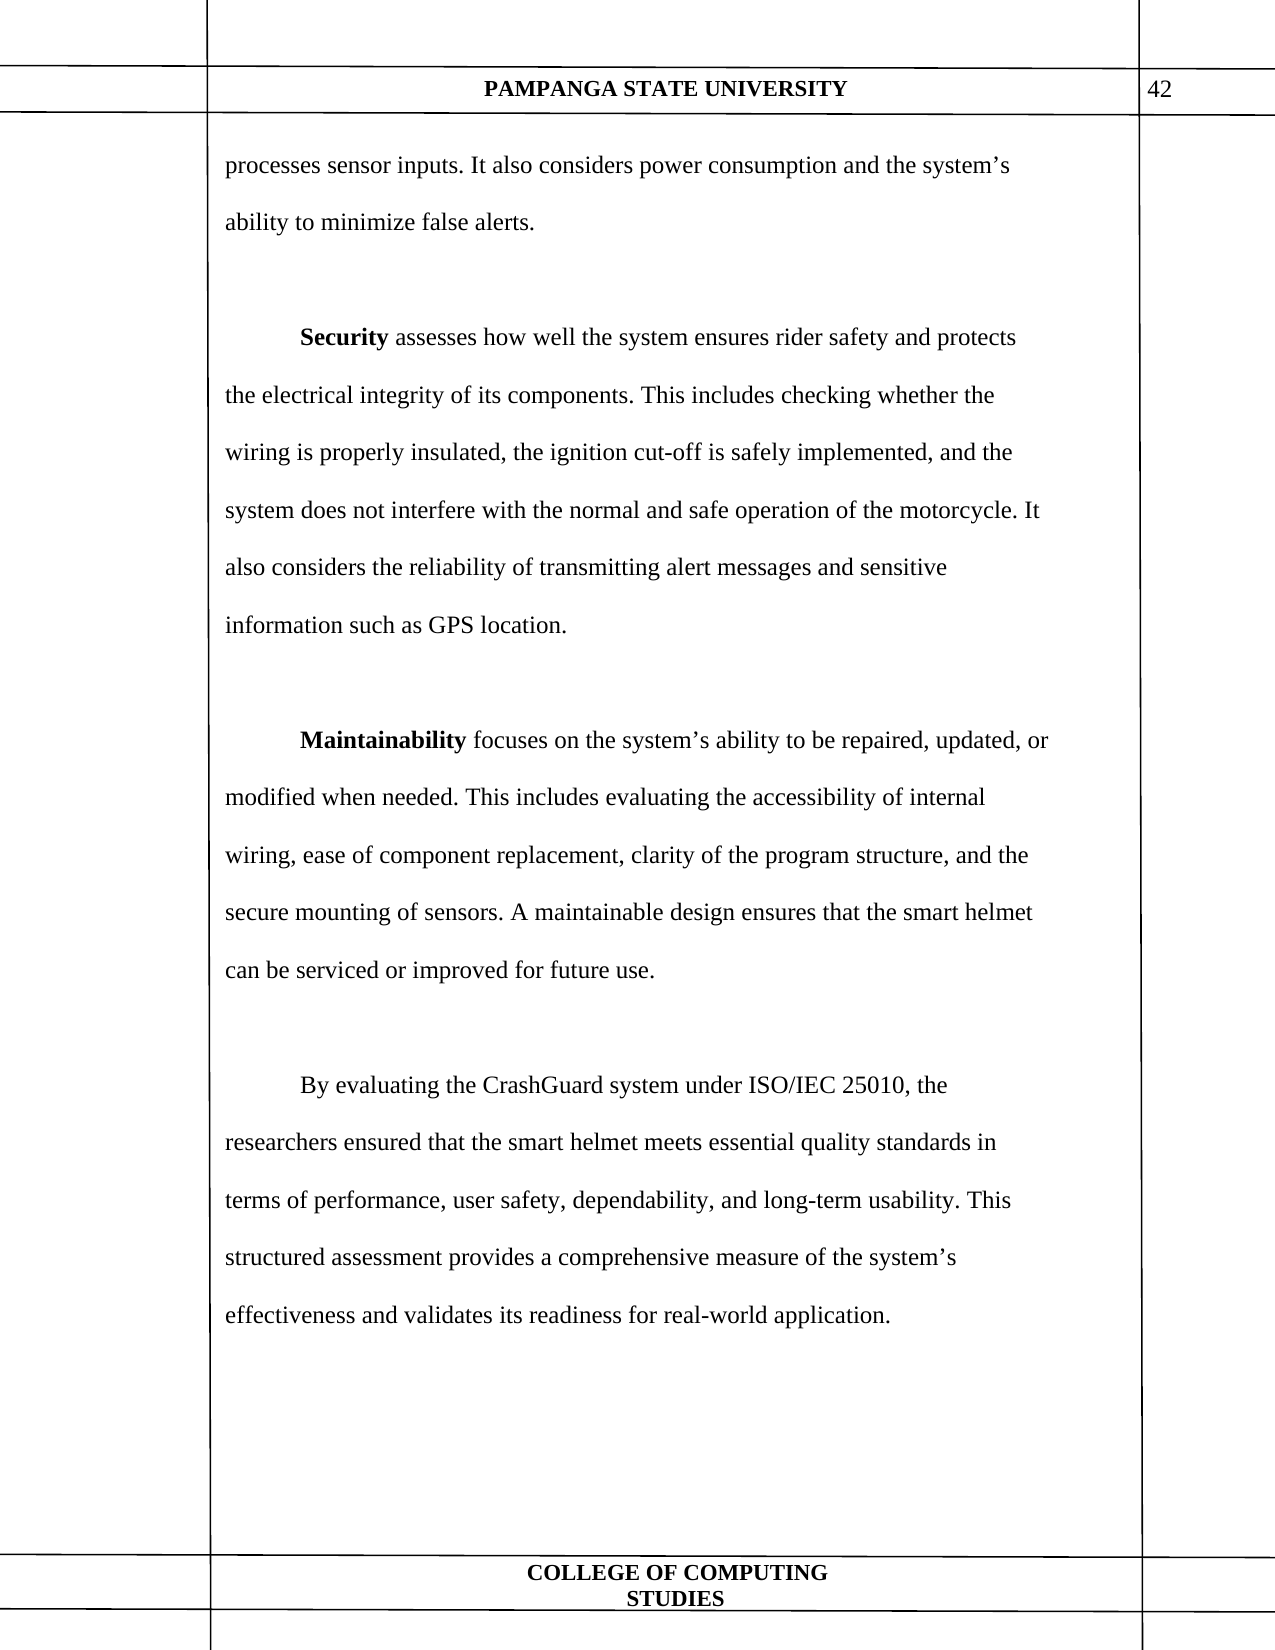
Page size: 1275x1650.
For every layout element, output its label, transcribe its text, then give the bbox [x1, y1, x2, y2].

text By evaluating the CrashGuard system under ISO/IEC 25010, the researchers ensured that the smart helmet meets essential quality standards in terms of performance, user safety, dependability, and long-term usability. This structured assessment provides a comprehensive measure of the system’s effectiveness and validates its readiness for real-world application. [225, 1070, 1050, 1329]
text Maintainability focuses on the system’s ability to be repaired, updated, or modified when needed. This includes evaluating the accessibility of internal wiring, ease of component replacement, clarity of the program structure, and the secure mounting of sensors. A maintainable design ensures that the smart helmet can be serviced or improved for future use. [225, 725, 1050, 984]
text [225, 150, 1050, 236]
text Security assesses how well the system ensures rider safety and protects the electrical integrity of its components. This includes checking whether the wiring is properly insulated, the ignition cut-off is safely implemented, and the system does not interfere with the normal and safe operation of the motorcycle. It also considers the reliability of transmitting alert messages and sensitive information such as GPS location. [225, 322, 1050, 639]
